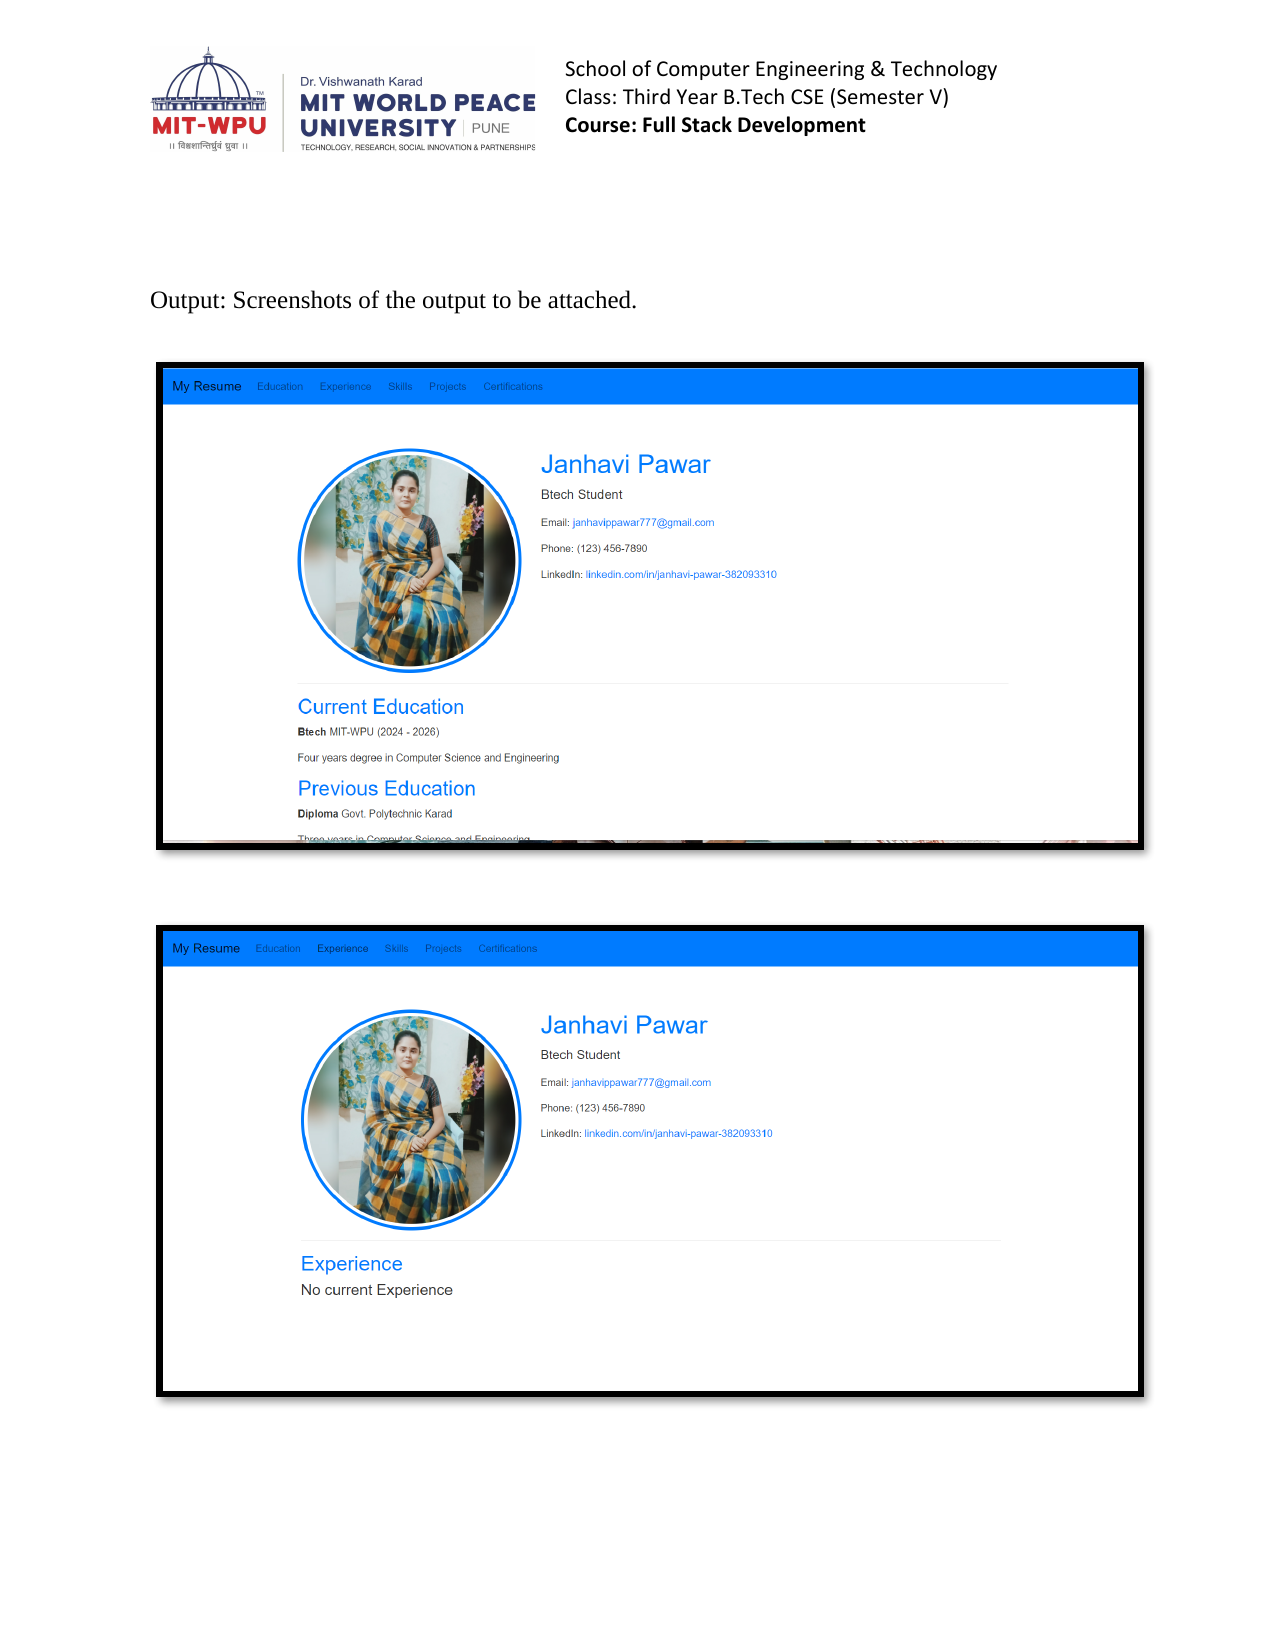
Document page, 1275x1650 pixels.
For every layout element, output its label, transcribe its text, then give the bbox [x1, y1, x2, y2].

text Output: Screenshots of the output to be attached. [150, 285, 1125, 314]
picture [150, 46, 536, 152]
picture [163, 931, 1138, 1391]
picture [163, 368, 1138, 843]
